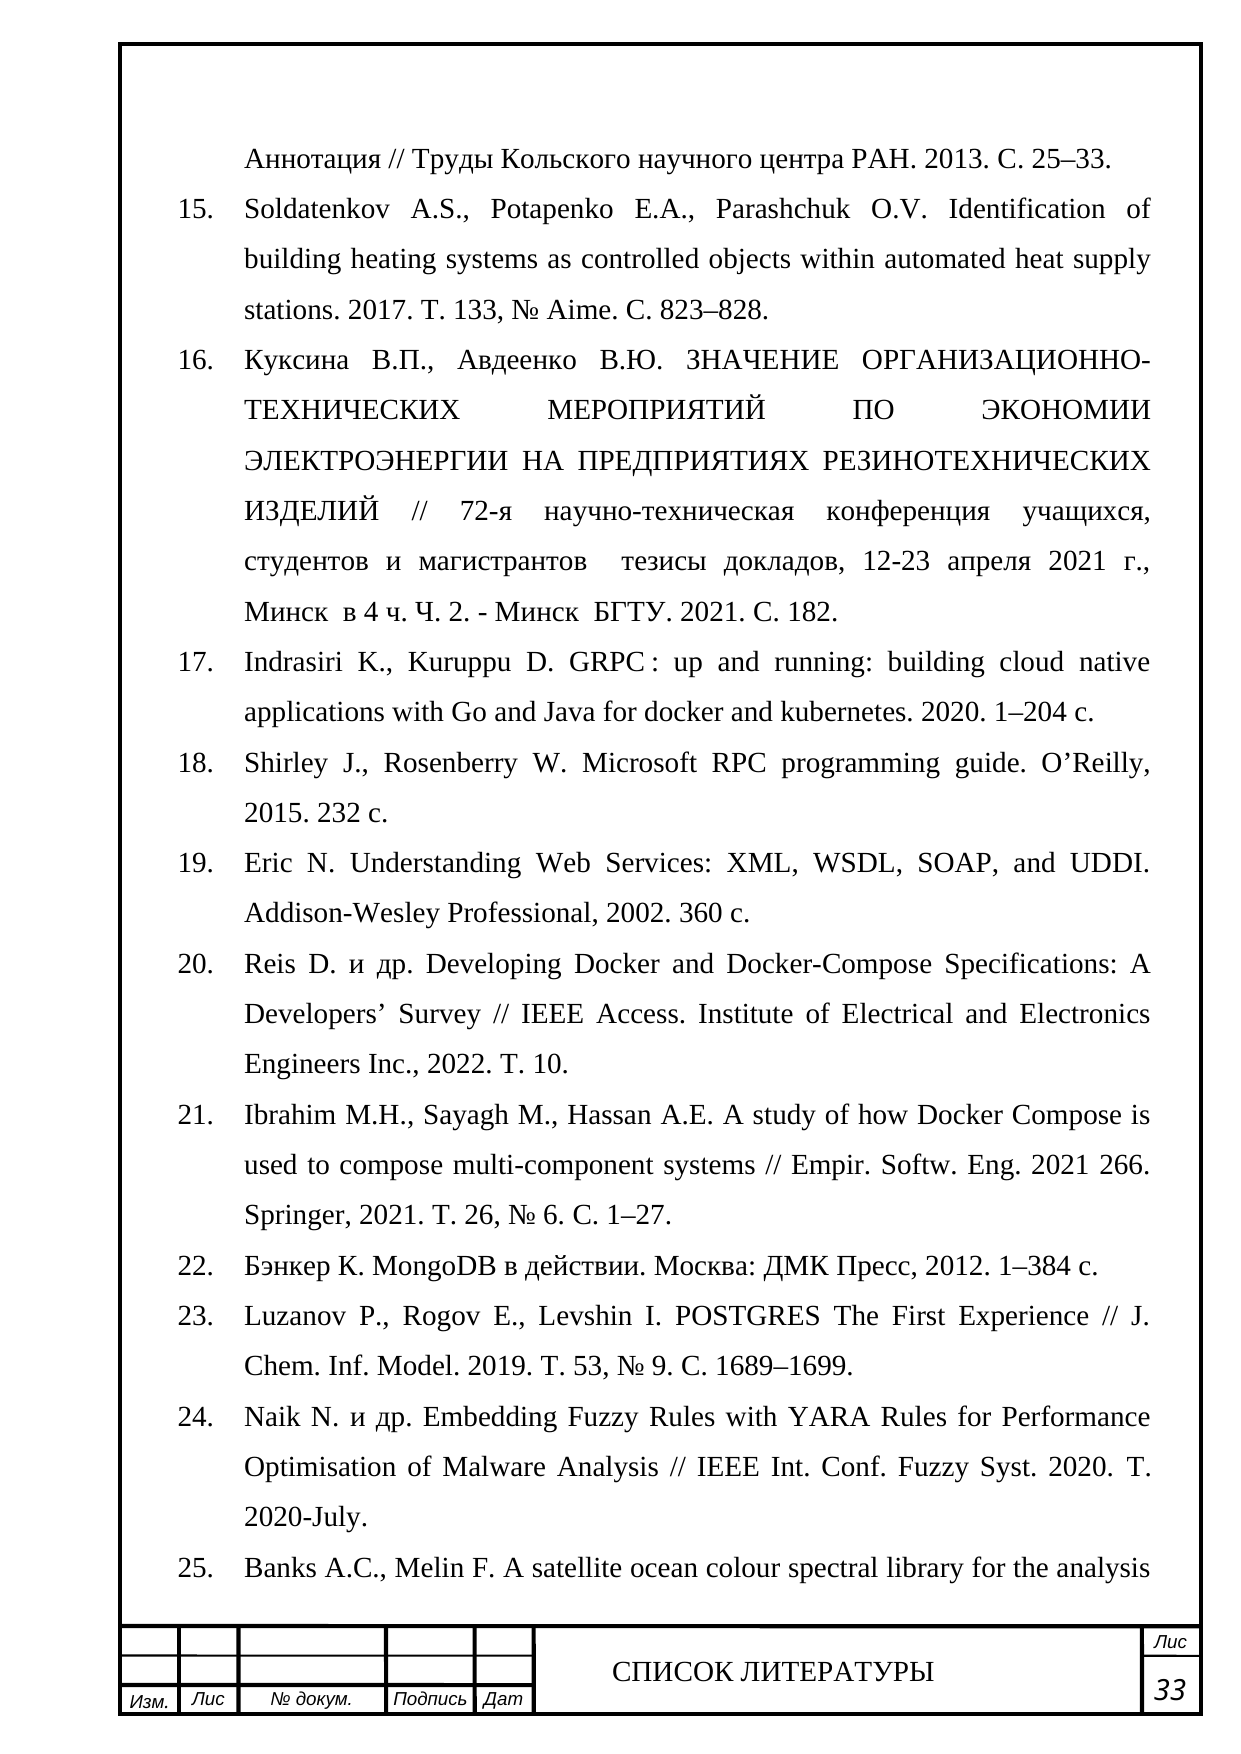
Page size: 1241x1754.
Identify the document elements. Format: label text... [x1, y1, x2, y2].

text 19. Eric N. Understanding Web Services: XML, WSDL, SOAP, and UDDI. Addison-Wesley Professional, 2002. 360 с. [177, 845, 1152, 929]
text 16. Куксина В.П., Авдеенко В.Ю. ЗНАЧЕНИЕ ОРГАНИЗАЦИОННО-ТЕХНИЧЕСКИХ МЕРОПРИЯТИЙ ПО ЭКОНОМИИ ЭЛЕКТРОЭНЕРГИИ НА ПРЕДПРИЯТИЯХ РЕЗИНОТЕХНИЧЕСКИХ ИЗДЕЛИЙ // 72-я научно-техническая конференция учащихся, студентов и магистрантов тезисы докладов, 12-23 апреля 2021 г., Минск в 4 ч. Ч. 2. - Минск БГТУ. 2021. С. 182. [177, 342, 1152, 627]
text 22. Бэнкер К. MongoDB в действии. Москва: ДМК Пресс, 2012. 1–384 с. [177, 1248, 1152, 1281]
text 17. Indrasiri K., Kuruppu D. GRPC : up and running: building cloud native applications with Go and Java for docker and kubernetes. 2020. 1–204 с. [177, 644, 1152, 728]
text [177, 141, 1152, 174]
text 23. Luzanov P., Rogov E., Levshin I. POSTGRES The First Experience // J. Chem. Inf. Model. 2019. Т. 53, № 9. С. 1689–1699. [177, 1298, 1152, 1382]
text 21. Ibrahim M.H., Sayagh M., Hassan A.E. A study of how Docker Compose is used to compose multi-component systems // Empir. Softw. Eng. 2021 266. Springer, 2021. Т. 26, № 6. С. 1–27. [177, 1097, 1152, 1231]
text 20. Reis D. и др. Developing Docker and Docker-Compose Specifications: A Developers’ Survey // IEEE Access. Institute of Electrical and Electronics Engineers Inc., 2022. Т. 10. [177, 946, 1152, 1080]
text 18. Shirley J., Rosenberry W. Microsoft RPC programming guide. O’Reilly, 2015. 232 с. [177, 745, 1152, 828]
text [177, 1550, 1152, 1583]
text 15. Soldatenkov A.S., Potapenko E.A., Parashchuk O.V. Identification of building heating systems as controlled objects within automated heat supply stations. 2017. Т. 133, № Aime. С. 823–828. [177, 191, 1152, 325]
text 24. Naik N. и др. Embedding Fuzzy Rules with YARA Rules for Performance Optimisation of Malware Analysis // IEEE Int. Conf. Fuzzy Syst. 2020. Т. 2020-July. [177, 1399, 1152, 1533]
